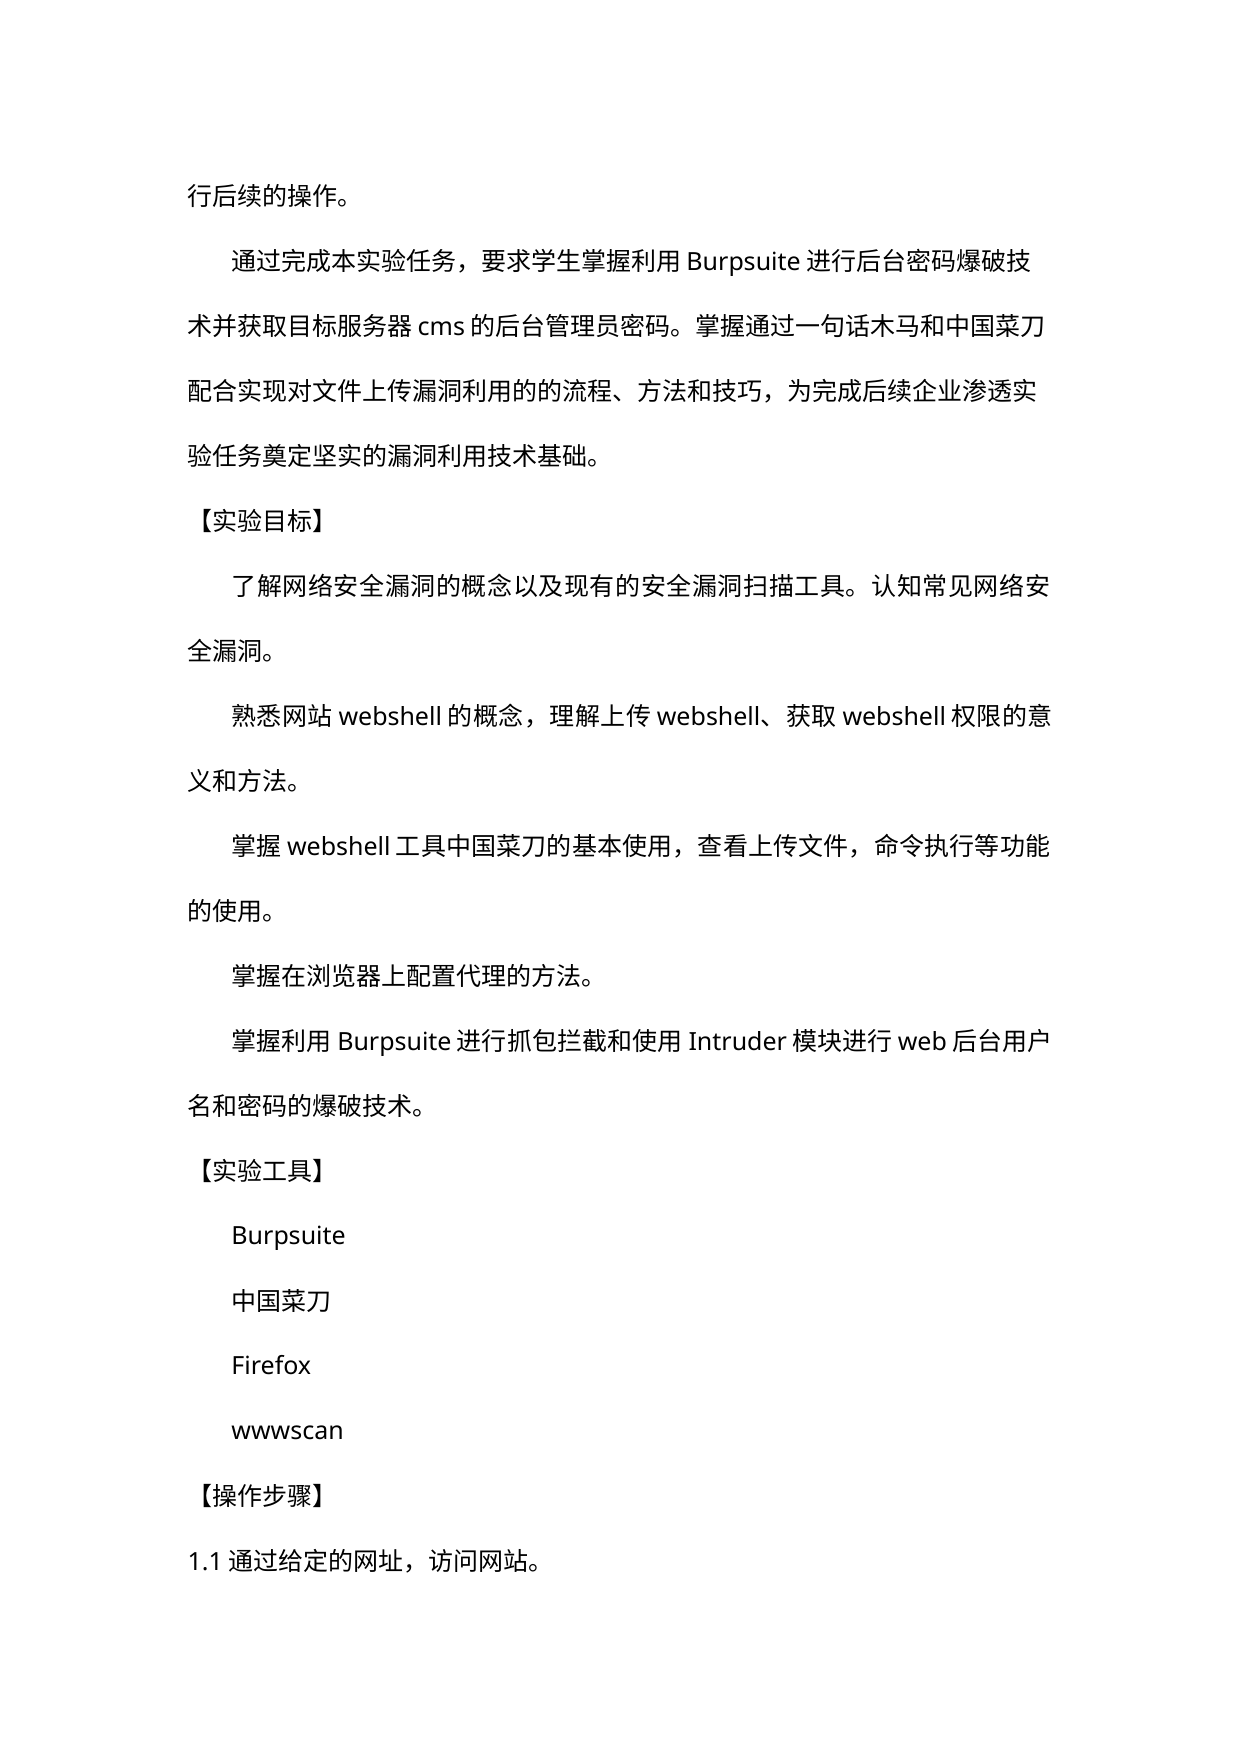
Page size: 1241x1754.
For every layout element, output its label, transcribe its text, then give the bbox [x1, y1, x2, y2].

text 中国菜刀 [187, 1267, 1053, 1332]
text 【实验工具】 [187, 1137, 1053, 1202]
list 熟悉网站webshell的概念，理解上传webshell、获取webshell权限的意义和方法。 [187, 682, 1053, 812]
list 掌握在浏览器上配置代理的方法。 [187, 942, 1053, 1007]
text Firefox [187, 1332, 1053, 1397]
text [187, 162, 1053, 227]
list 了解网络安全漏洞的概念以及现有的安全漏洞扫描工具。认知常见网络安全漏洞。 [187, 552, 1053, 682]
list 掌握webshell工具中国菜刀的基本使用，查看上传文件，命令执行等功能的使用。 [187, 812, 1053, 942]
text wwwscan [187, 1397, 1053, 1462]
text 【操作步骤】 [187, 1462, 1053, 1527]
text 1.1通过给定的网址，访问网站。 [187, 1527, 1053, 1592]
list 掌握利用Burpsuite进行抓包拦截和使用Intruder模块进行web后台用户名和密码的爆破技术。 [187, 1007, 1053, 1137]
text Burpsuite [187, 1202, 1053, 1267]
text 通过完成本实验任务，要求学生掌握利用Burpsuite进行后台密码爆破技术并获取目标服务器cms的后台管理员密码。掌握通过一句话木马和中国菜刀配合实现对文件上传漏洞利用的的流程、方法和技巧，为完成后续企业渗透实验任务奠定坚实的漏洞利用技术基础。 [187, 227, 1053, 487]
text 【实验目标】 [187, 487, 1053, 552]
